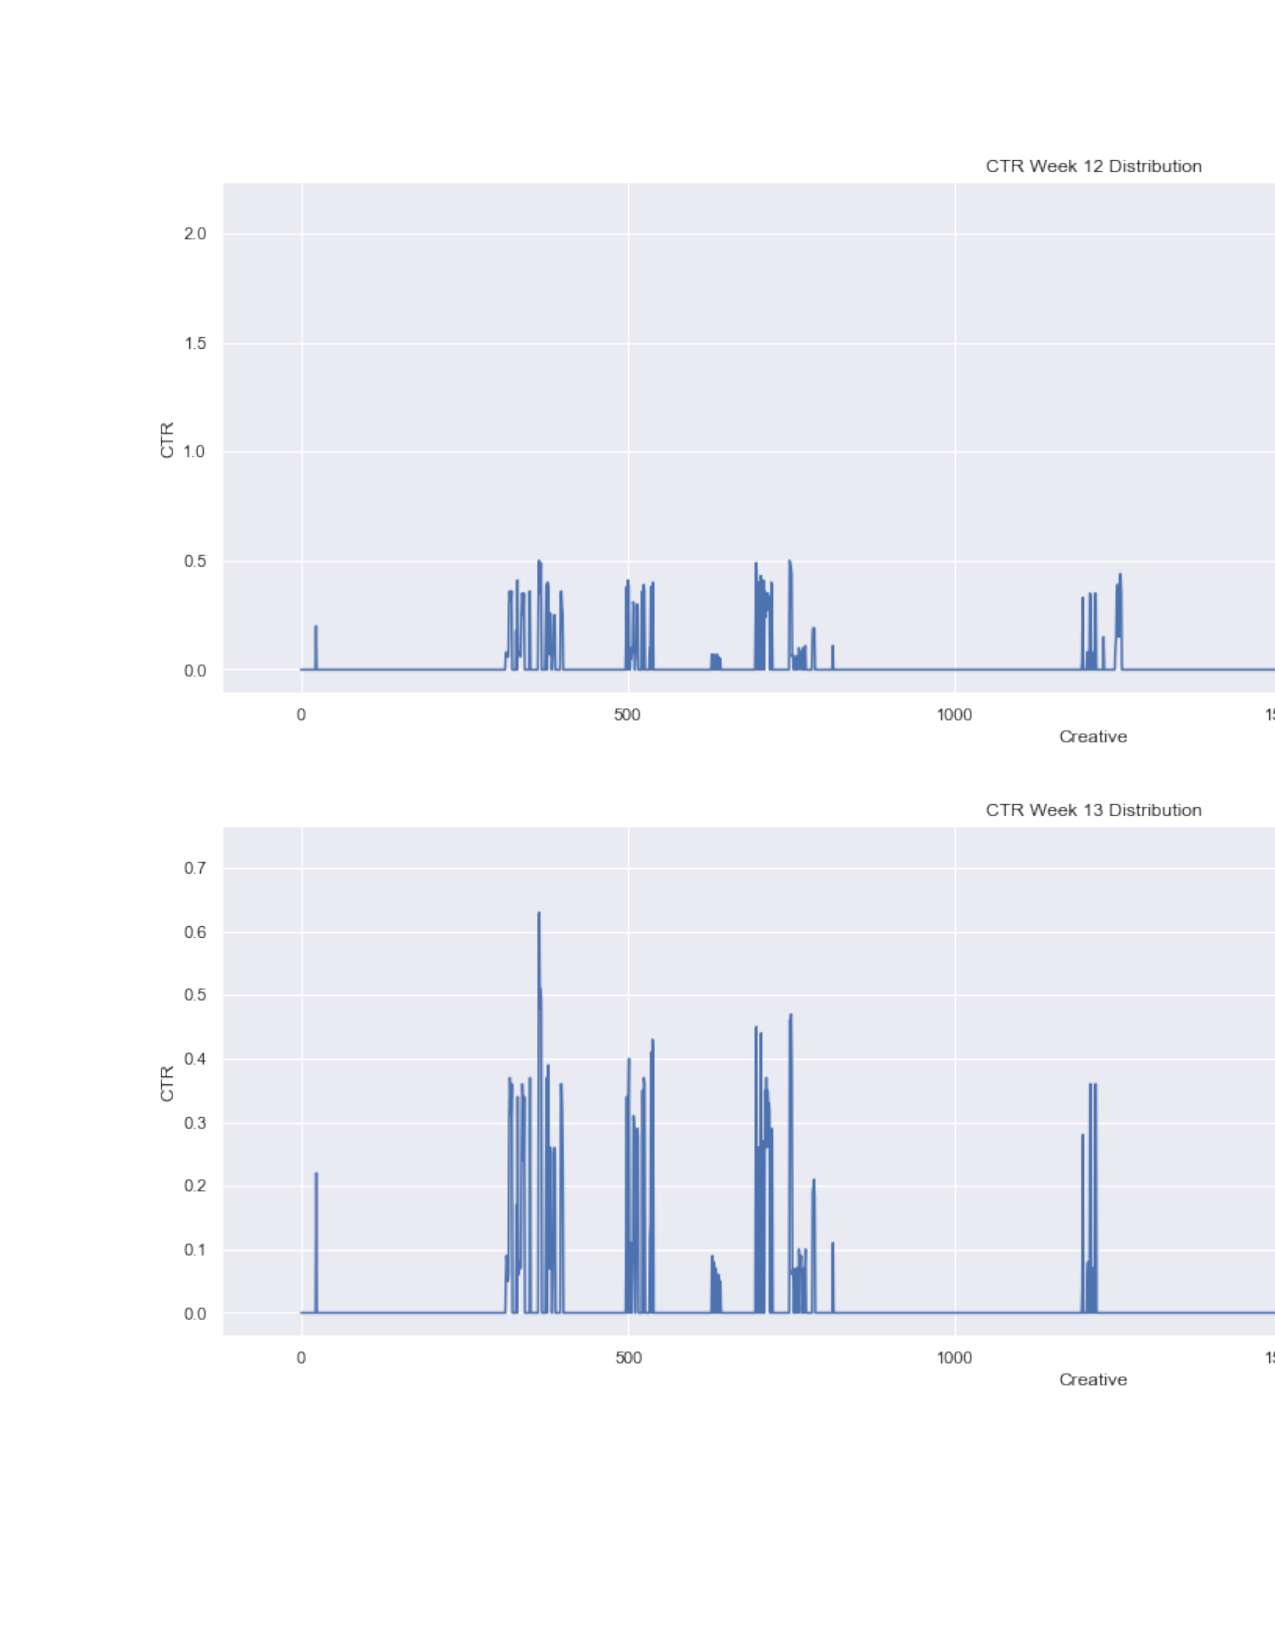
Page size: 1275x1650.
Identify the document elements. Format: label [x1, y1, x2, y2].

picture [150, 150, 1275, 757]
picture [150, 793, 1275, 1400]
